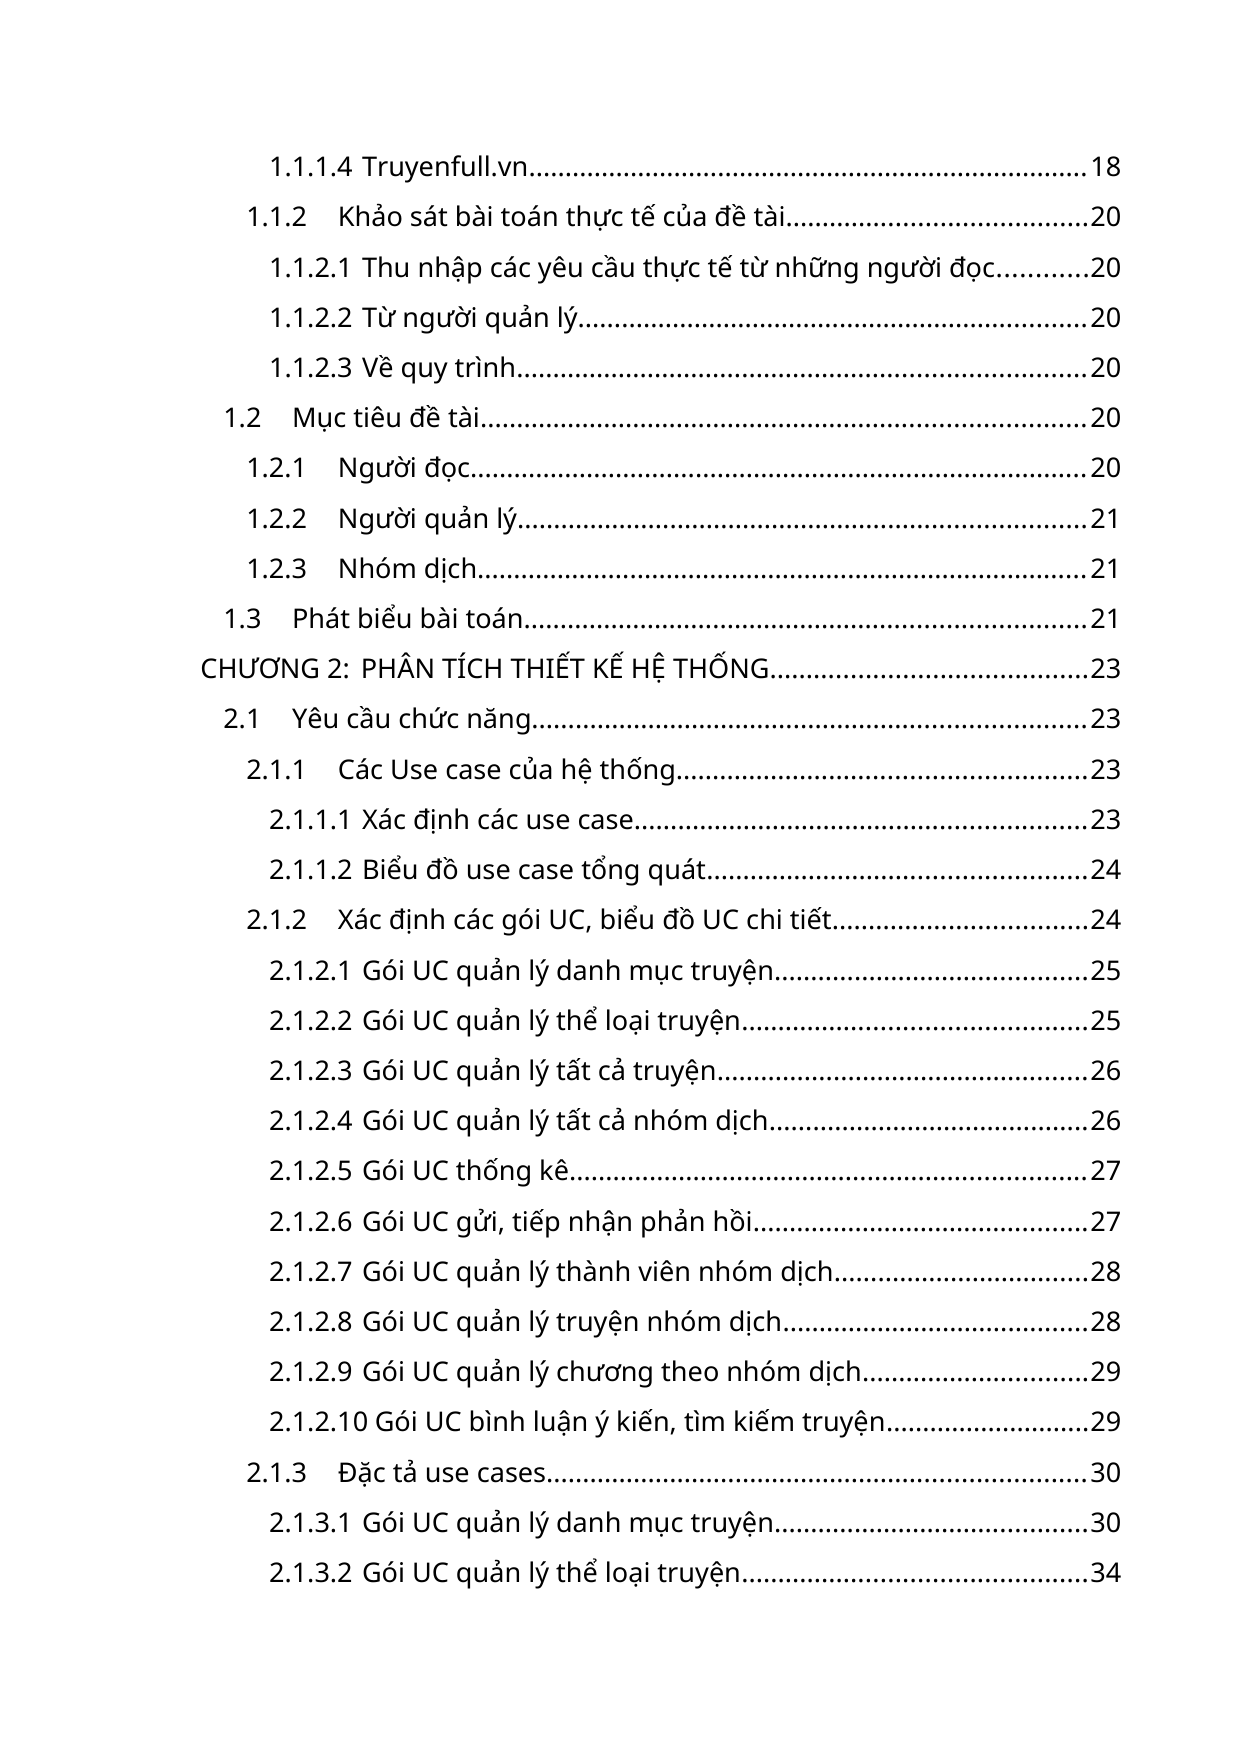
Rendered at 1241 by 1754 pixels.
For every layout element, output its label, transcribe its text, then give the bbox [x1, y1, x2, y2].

text 2.1.2.8 Gói UC quản lý truyện nhóm dịch 28 [269, 1302, 1122, 1339]
text 2.1.3.2 Gói UC quản lý thể loại truyện 34 [269, 1553, 1122, 1590]
text 1.1.1.4 Truyenfull.vn 18 [269, 148, 1122, 184]
text 2.1.2.7 Gói UC quản lý thành viên nhóm dịch 28 [269, 1252, 1122, 1289]
text 1.2.3 Nhóm dịch 21 [246, 549, 1122, 586]
text 2.1.3 Đặc tả use cases 30 [246, 1453, 1122, 1490]
text 2.1.1.1 Xác định các use case 23 [269, 800, 1122, 837]
text 1.2.2 Người quản lý 21 [246, 499, 1122, 536]
text 2.1.2.4 Gói UC quản lý tất cả nhóm dịch 26 [269, 1102, 1122, 1138]
text 1.1.2.3 Về quy trình 20 [269, 348, 1122, 385]
text 2.1.2.9 Gói UC quản lý chương theo nhóm dịch 29 [269, 1353, 1122, 1389]
text 2.1.2 Xác định các gói UC, biểu đồ UC chi tiết 24 [246, 901, 1122, 938]
text 1.1.2 Khảo sát bài toán thực tế của đề tài 20 [246, 198, 1122, 235]
text 2.1.1.2 Biểu đồ use case tổng quát 24 [269, 851, 1122, 887]
text 2.1.2.1 Gói UC quản lý danh mục truyện 25 [269, 951, 1122, 988]
text 2.1.2.6 Gói UC gửi, tiếp nhận phản hồi 27 [269, 1202, 1122, 1239]
text 1.1.2.1 Thu nhập các yêu cầu thực tế từ những người đọc 20 [269, 248, 1122, 285]
text CHƯƠNG 2: PHÂN TÍCH THIẾT KẾ HỆ THỐNG 23 [200, 650, 1122, 687]
text 2.1 Yêu cầu chức năng 23 [223, 700, 1122, 737]
text 2.1.2.2 Gói UC quản lý thể loại truyện 25 [269, 1001, 1122, 1038]
text 1.2.1 Người đọc 20 [246, 449, 1122, 486]
text 2.1.3.1 Gói UC quản lý danh mục truyện 30 [269, 1503, 1122, 1540]
text 1.3 Phát biểu bài toán 21 [223, 599, 1122, 636]
text 1.2 Mục tiêu đề tài 20 [223, 399, 1122, 436]
text 2.1.1 Các Use case của hệ thống 23 [246, 750, 1122, 787]
text 2.1.2.5 Gói UC thống kê 27 [269, 1152, 1122, 1189]
text 1.1.2.2 Từ người quản lý 20 [269, 298, 1122, 335]
text 2.1.2.3 Gói UC quản lý tất cả truyện 26 [269, 1051, 1122, 1088]
text 2.1.2.10 Gói UC bình luận ý kiến, tìm kiếm truyện 29 [269, 1403, 1122, 1440]
